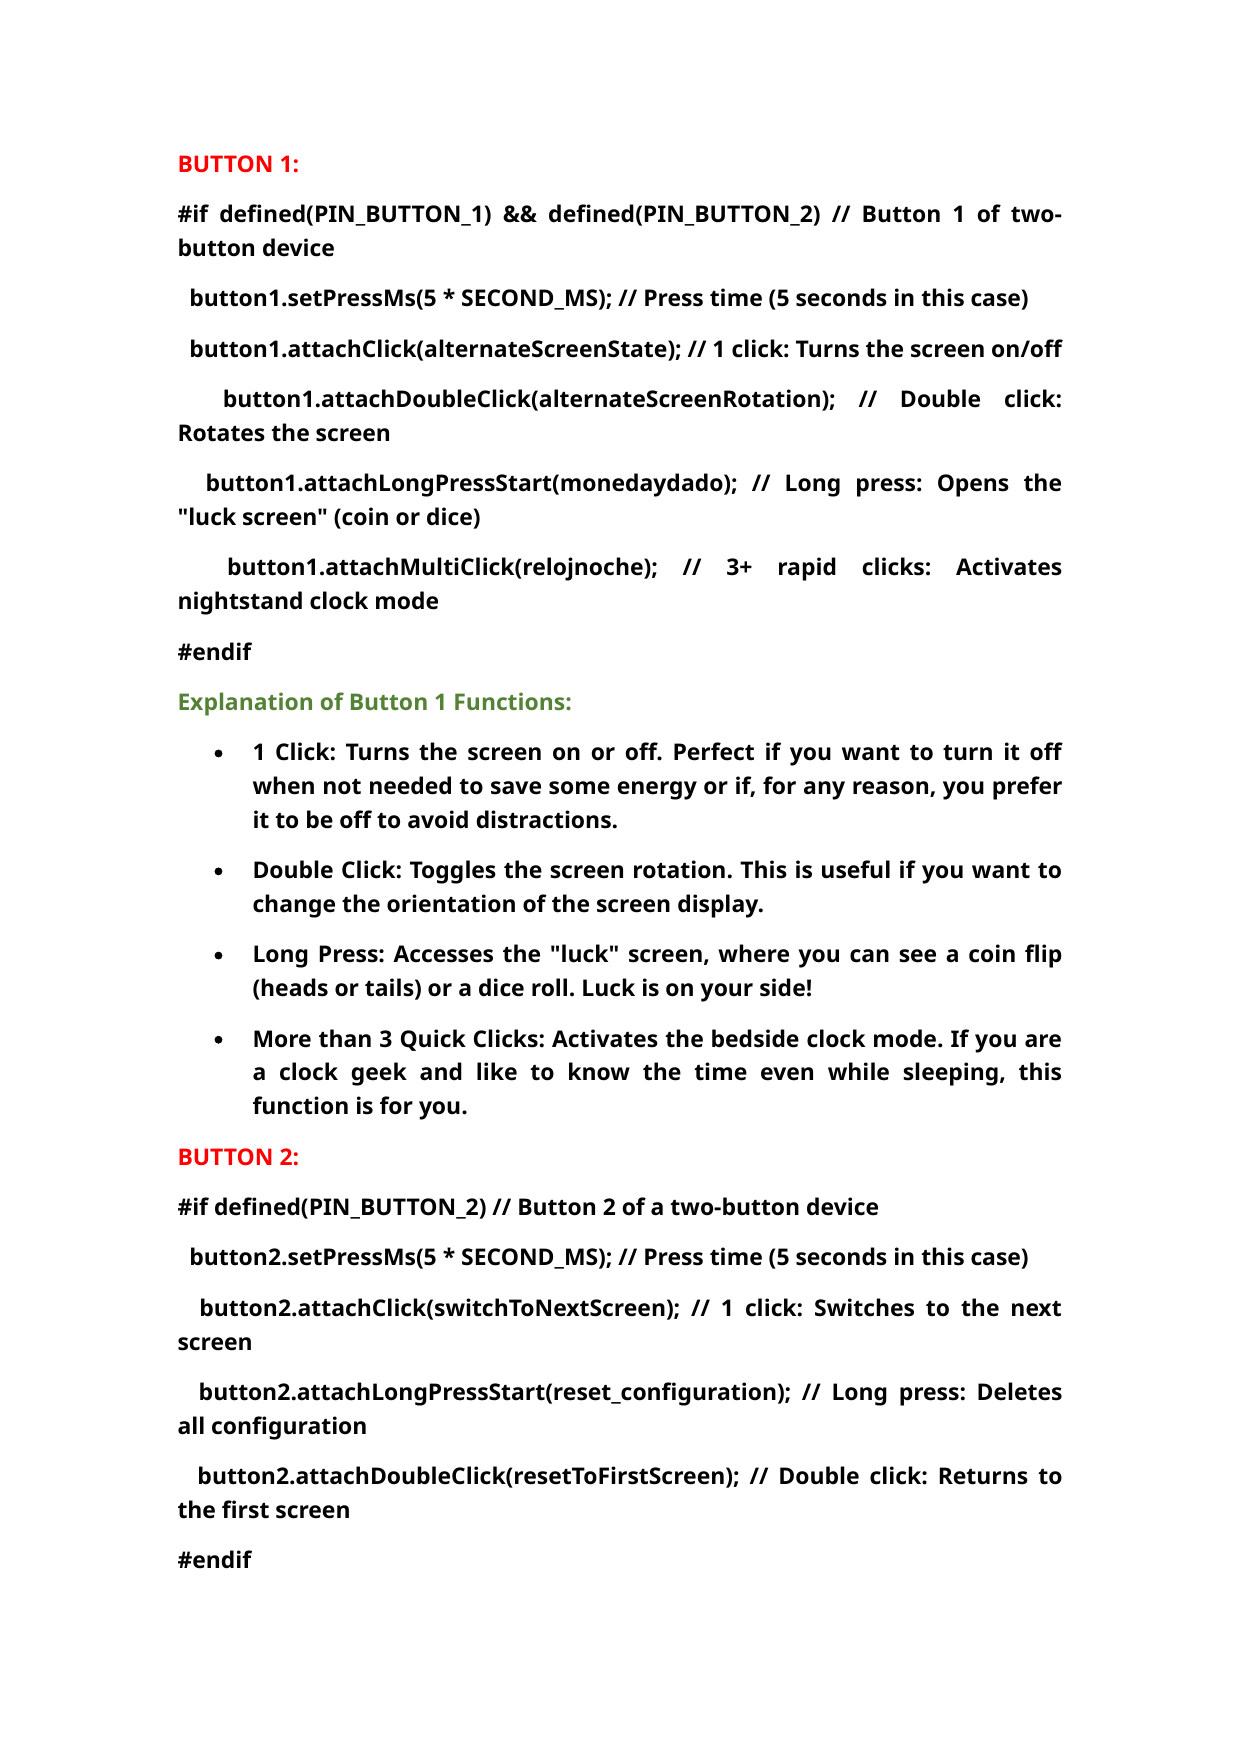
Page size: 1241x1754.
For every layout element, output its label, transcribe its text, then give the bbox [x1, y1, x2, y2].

text BUTTON 1: [177, 148, 1063, 179]
text button2.attachDoubleClick(resetToFirstScreen); // Double click: Returns to the first screen [177, 1460, 1063, 1525]
text BUTTON 2: [177, 1141, 1063, 1172]
text button2.attachClick(switchToNextScreen); // 1 click: Switches to the next screen [177, 1292, 1063, 1357]
text button2.setPressMs(5 * SECOND_MS); // Press time (5 seconds in this case) [177, 1241, 1063, 1273]
text #endif [177, 1544, 1063, 1576]
text button1.attachLongPressStart(monedaydado); // Long press: Opens the "luck screen" (coin or dice) [177, 467, 1063, 532]
text #endif [177, 636, 1063, 667]
text #if defined(PIN_BUTTON_1) && defined(PIN_BUTTON_2) // Button 1 of two-button device [177, 198, 1063, 263]
list 1 Click: Turns the screen on or off. Perfect if you want to turn it off when not needed to save some energy or if, for any reason, you prefer it to be off to avoid distractions. [215, 736, 1063, 835]
text button1.attachMultiClick(relojnoche); // 3+ rapid clicks: Activates nightstand clock mode [177, 551, 1063, 616]
text button1.setPressMs(5 * SECOND_MS); // Press time (5 seconds in this case) [177, 282, 1063, 313]
text button2.attachLongPressStart(reset_configuration); // Long press: Deletes all configuration [177, 1376, 1063, 1441]
list Double Click: Toggles the screen rotation. This is useful if you want to change the orientation of the screen display. [215, 854, 1063, 919]
list More than 3 Quick Clicks: Activates the bedside clock mode. If you are a clock geek and like to know the time even while sleeping, this function is for you. [215, 1023, 1063, 1121]
text button1.attachDoubleClick(alternateScreenRotation); // Double click: Rotates the screen [177, 383, 1063, 448]
text Explanation of Button 1 Functions: [177, 686, 1063, 717]
list Long Press: Accesses the "luck" screen, where you can see a coin flip (heads or tails) or a dice roll. Luck is on your side! [215, 938, 1063, 1003]
text button1.attachClick(alternateScreenState); // 1 click: Turns the screen on/off [177, 333, 1063, 364]
text #if defined(PIN_BUTTON_2) // Button 2 of a two-button device [177, 1191, 1063, 1222]
